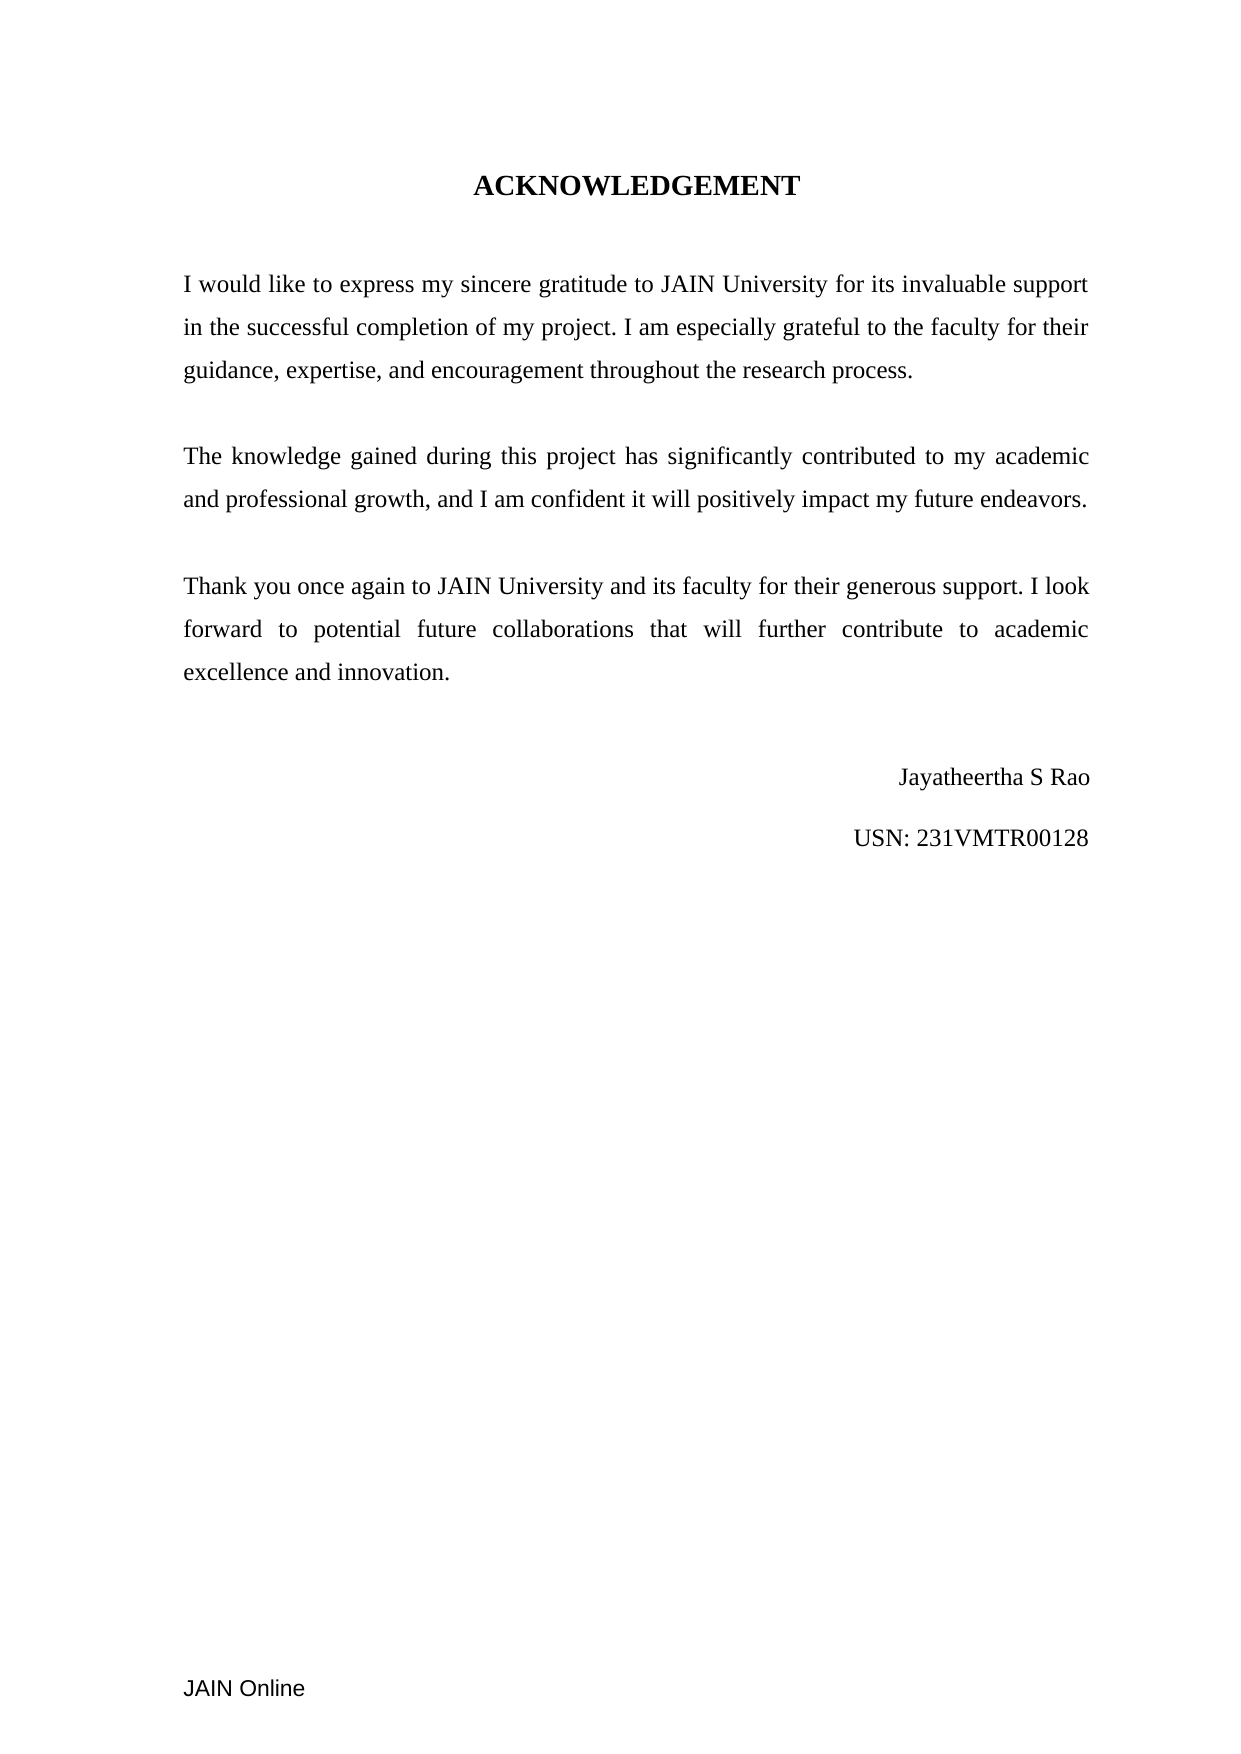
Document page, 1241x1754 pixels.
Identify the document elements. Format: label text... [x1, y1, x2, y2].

text The knowledge gained during this project has significantly contributed to my academic and professional growth, and I am confident it will positively impact my future endeavors. [183, 441, 1090, 513]
text I would like to express my sincere gratitude to JAIN University for its invaluable support in the successful completion of my project. I am especially grateful to the faculty for their guidance, expertise, and encouragement throughout the research process. [183, 269, 1090, 384]
text Jayatheertha S Rao [858, 762, 1090, 790]
text USN: 231VMTR00128 [183, 823, 1090, 852]
text Thank you once again to JAIN University and its faculty for their generous support. I look forward to potential future collaborations that will further contribute to academic excellence and innovation. [183, 571, 1090, 686]
text ACKNOWLEDGEMENT [183, 168, 1090, 202]
